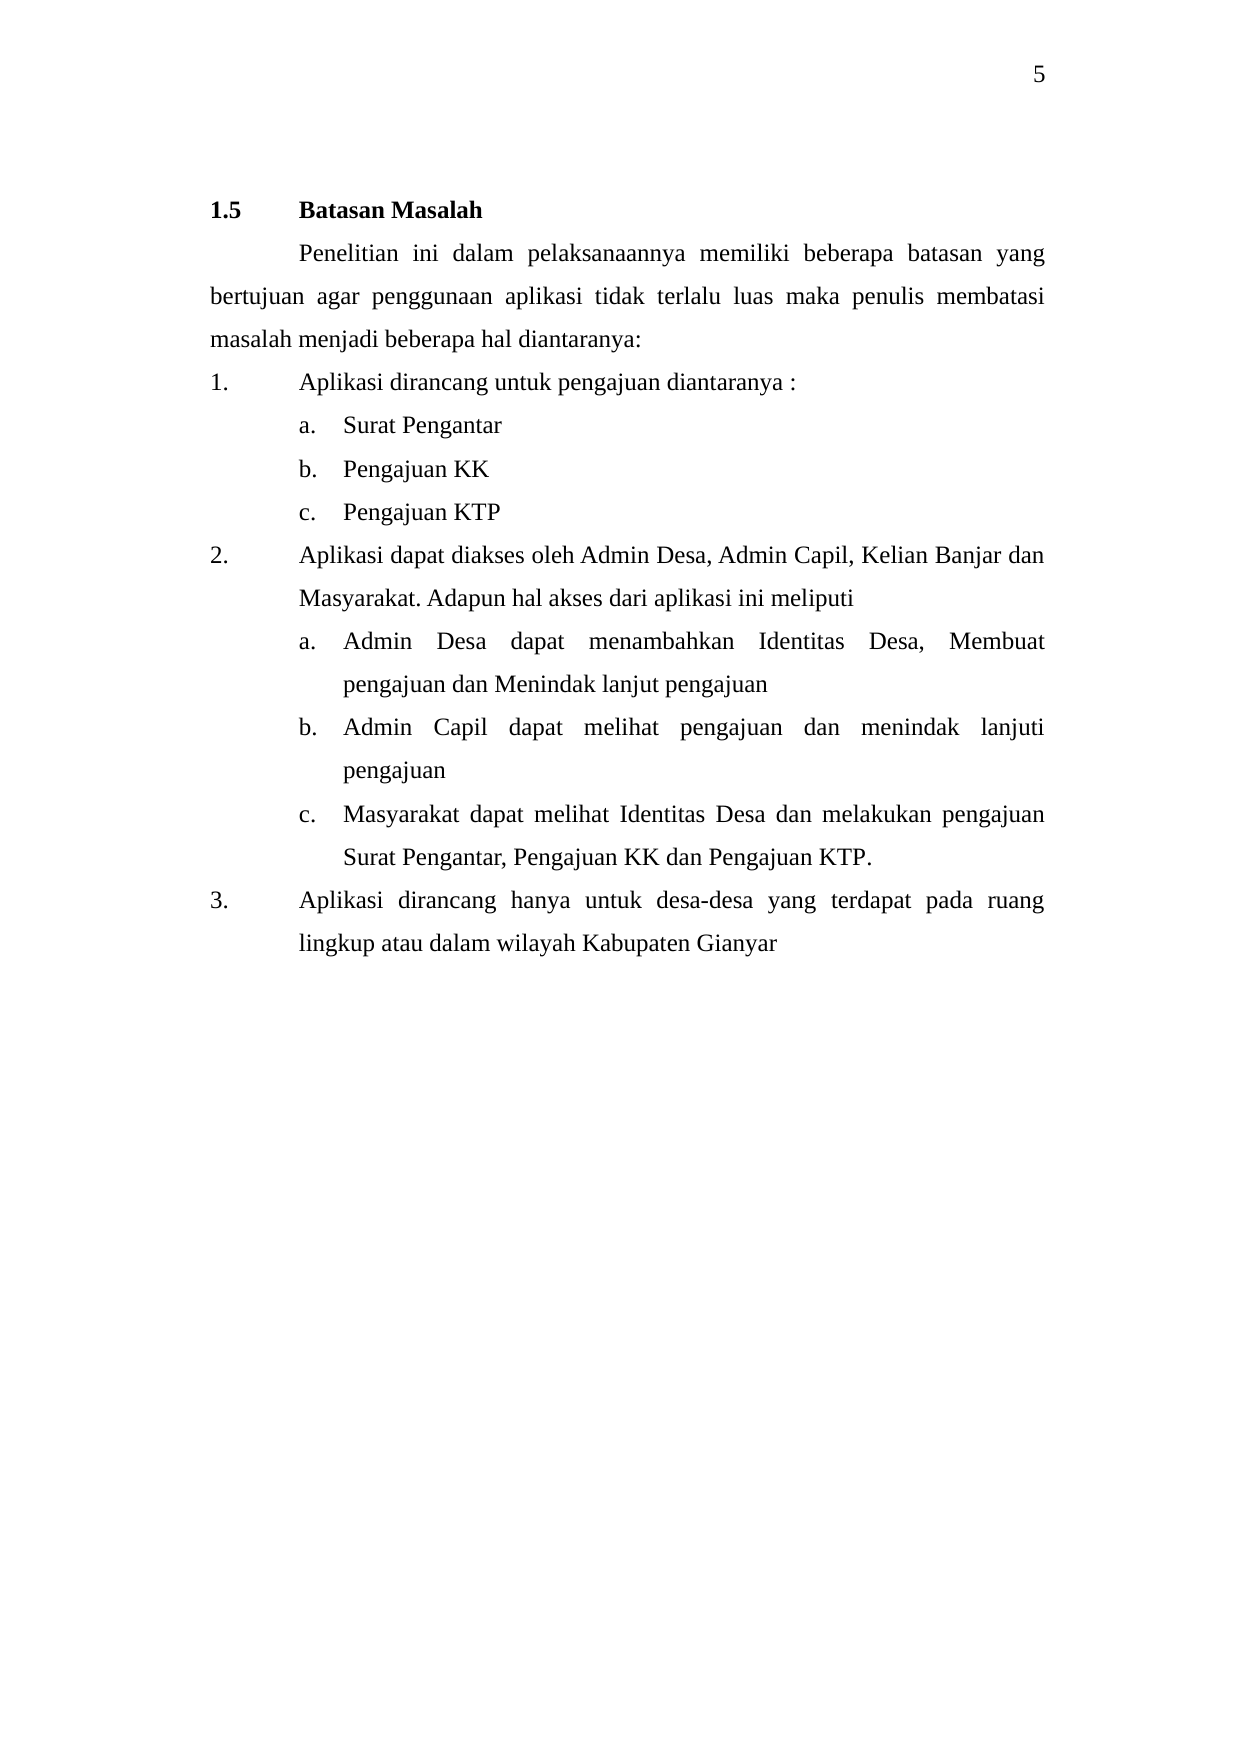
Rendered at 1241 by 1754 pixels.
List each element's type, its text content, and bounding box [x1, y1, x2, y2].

list Pengajuan KTP [299, 497, 1045, 526]
list Pengajuan KK [299, 454, 1045, 482]
list Masyarakat dapat melihat Identitas Desa dan melakukan pengajuan Surat Pengantar, Pengajuan KK dan Pengajuan KTP. [299, 799, 1045, 871]
text Penelitian ini dalam pelaksanaannya memiliki beberapa batasan yang bertujuan agar penggunaan aplikasi tidak terlalu luas maka penulis membatasi masalah menjadi beberapa hal diantaranya: [210, 238, 1045, 353]
list Aplikasi dirancang untuk pengajuan diantaranya : [210, 367, 1045, 396]
list Admin Capil dapat melihat pengajuan dan menindak lanjuti pengajuan [299, 712, 1045, 784]
subtitle Batasan Masalah [210, 195, 1040, 224]
list Surat Pengantar [299, 411, 1045, 439]
list Admin Desa dapat menambahkan Identitas Desa, Membuat pengajuan dan Menindak lanjut pengajuan [299, 626, 1045, 698]
list Aplikasi dapat diakses oleh Admin Desa, Admin Capil, Kelian Banjar dan Masyarakat. Adapun hal akses dari aplikasi ini meliputi [210, 540, 1045, 612]
list Aplikasi dirancang hanya untuk desa-desa yang terdapat pada ruang lingkup atau dalam wilayah Kabupaten Gianyar [210, 885, 1045, 957]
